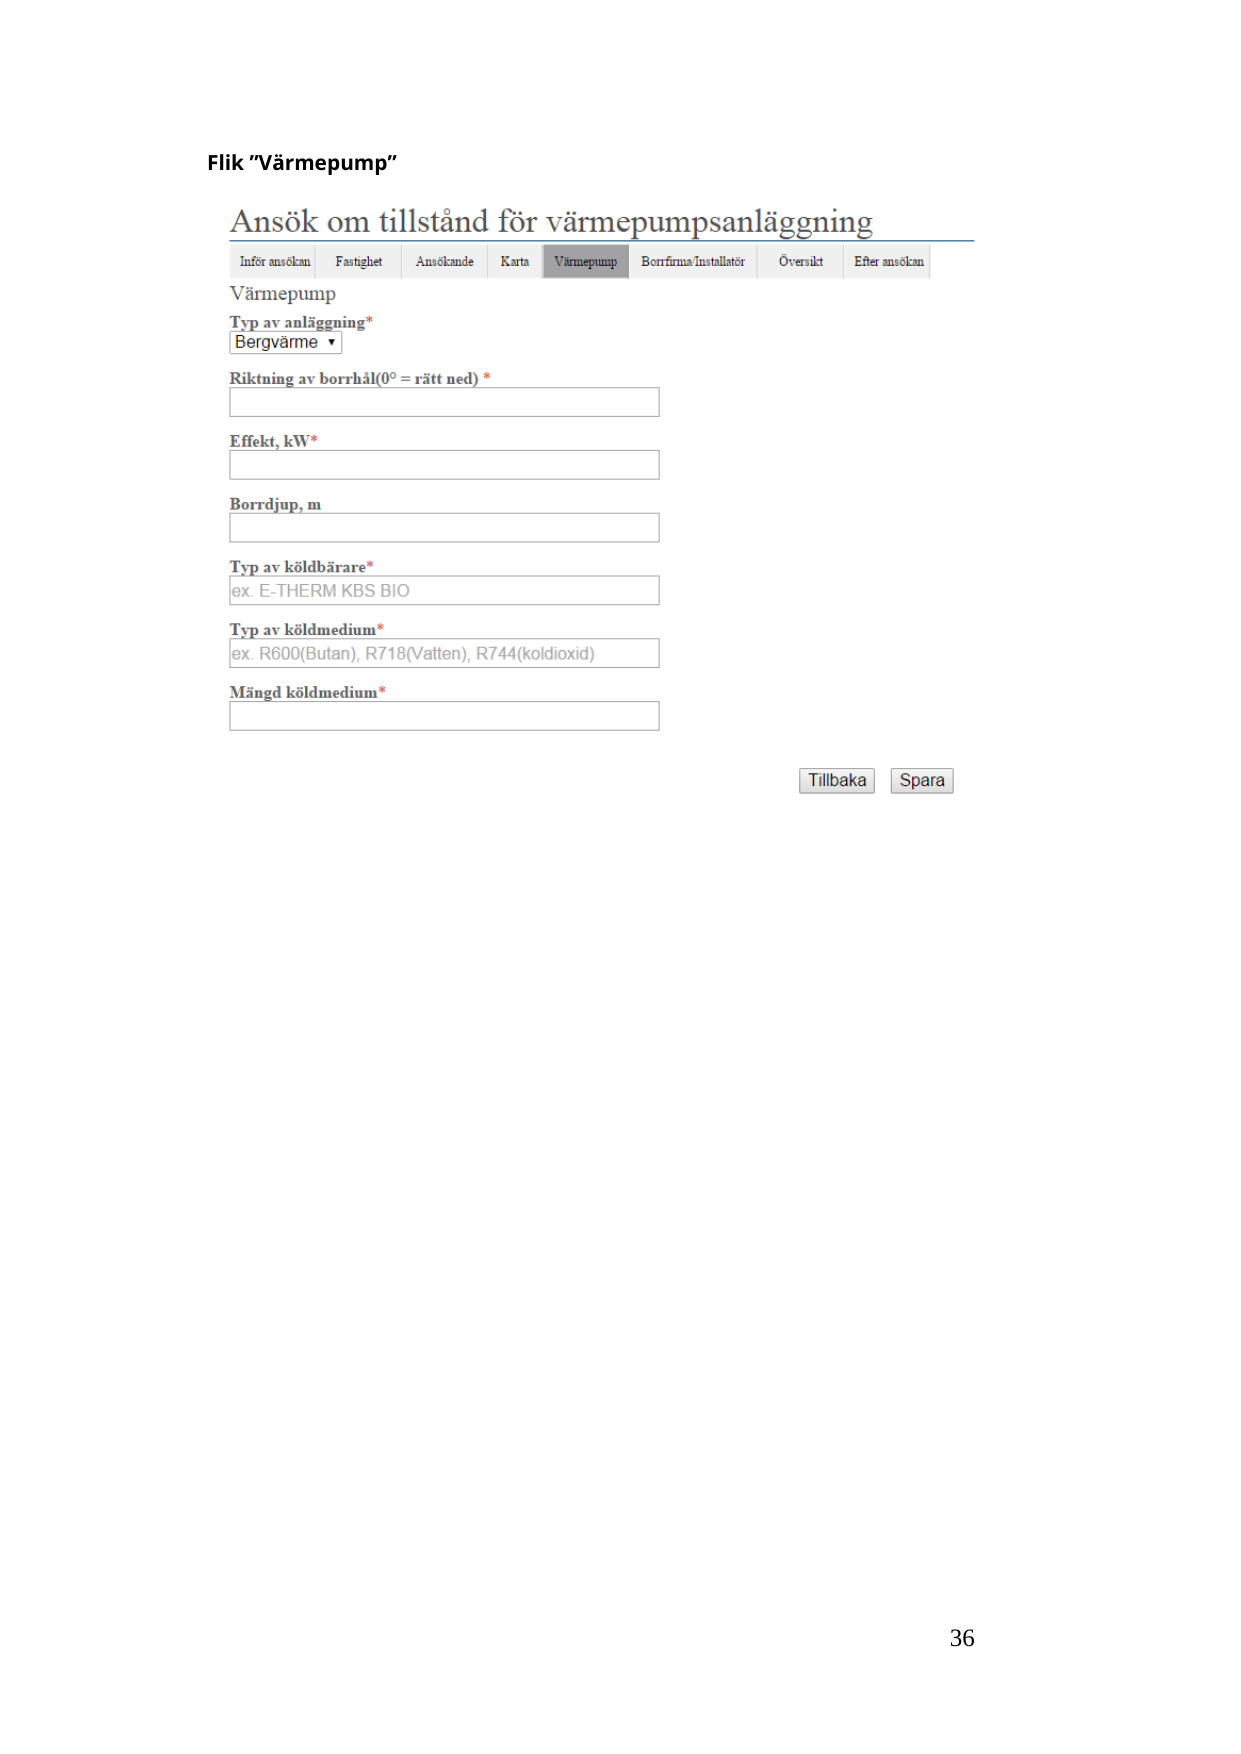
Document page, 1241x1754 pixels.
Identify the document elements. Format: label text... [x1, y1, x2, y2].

text Flik ”Värmepump” [207, 148, 974, 176]
picture [206, 201, 975, 817]
